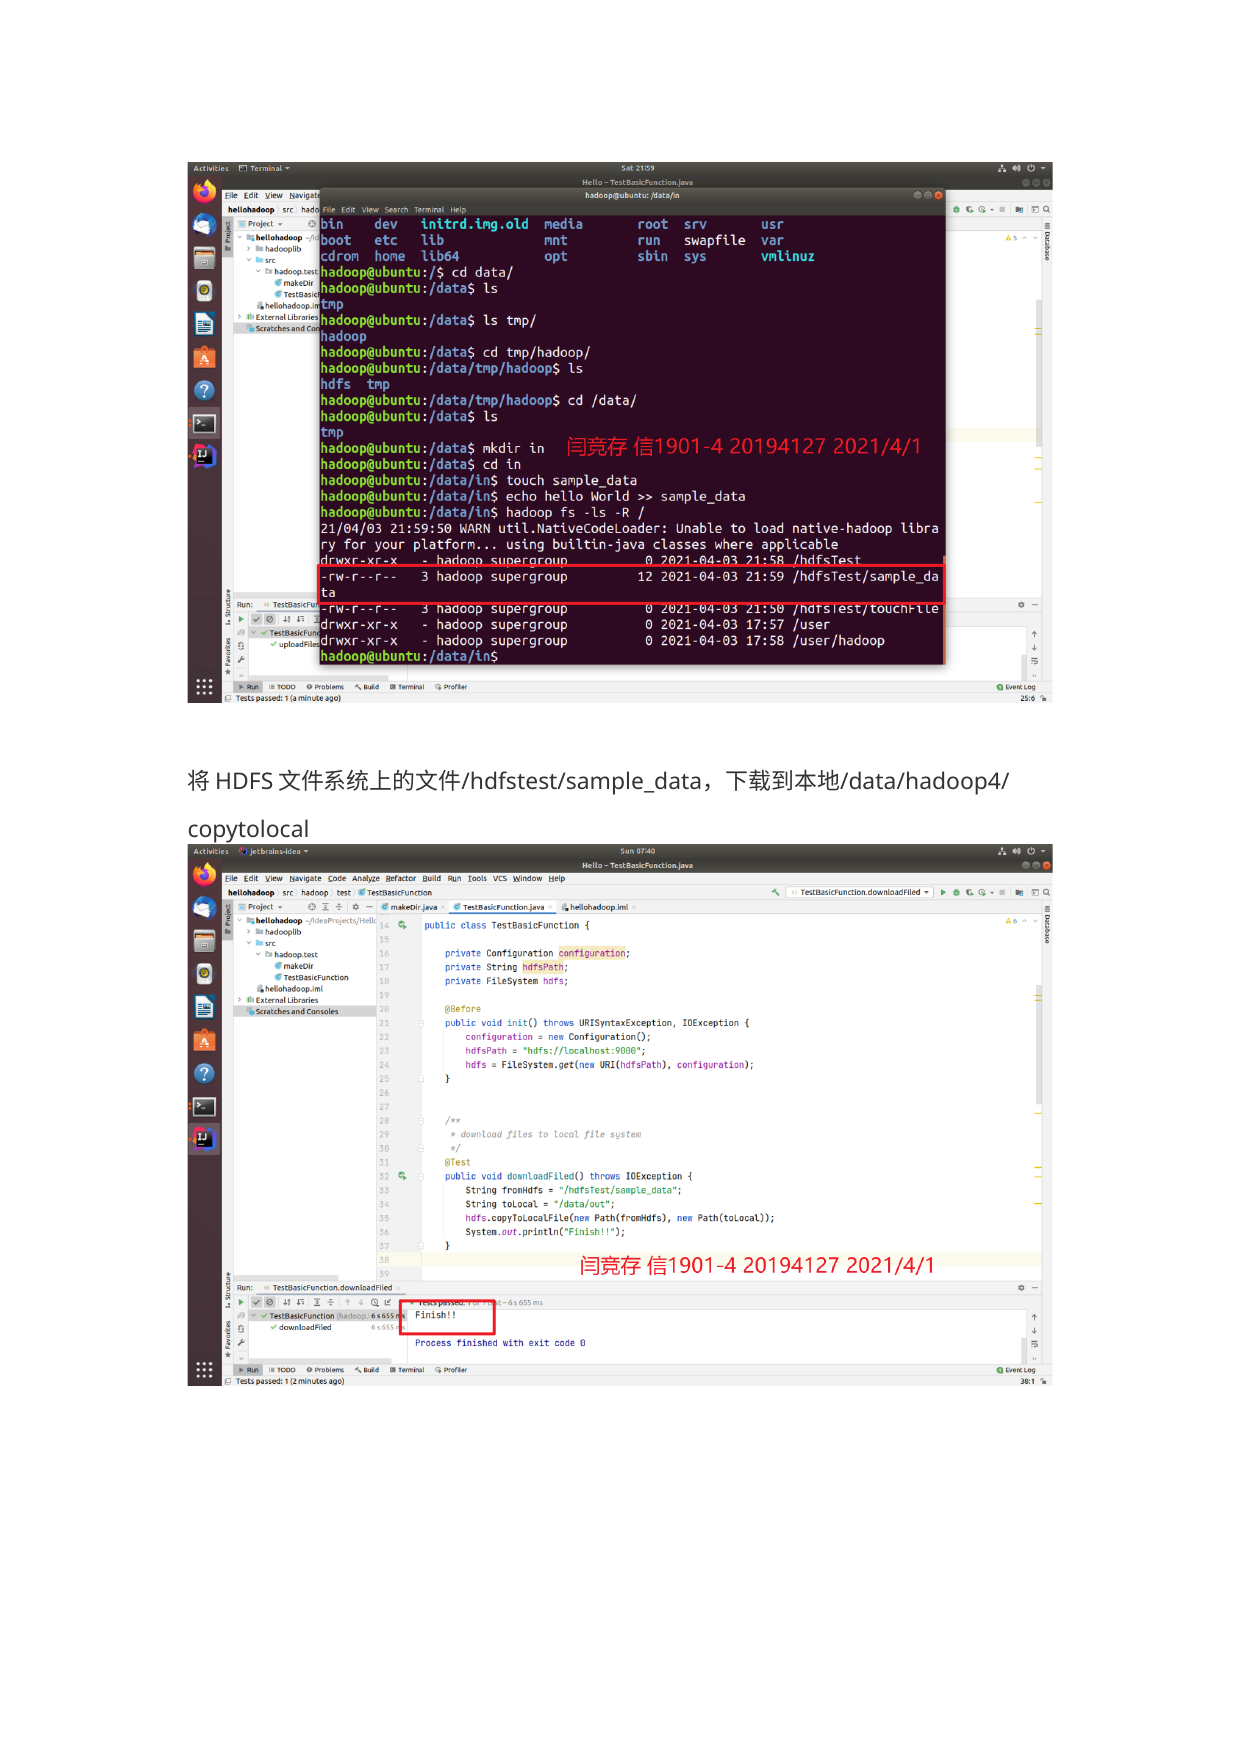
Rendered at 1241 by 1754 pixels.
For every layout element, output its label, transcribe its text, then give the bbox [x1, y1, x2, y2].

picture [187, 844, 1053, 1386]
text 将HDFS文件系统上的文件/hdfstest/sample_data，下载到本地/data/hadoop4/copytolocal [187, 747, 1053, 844]
picture [187, 162, 1053, 703]
